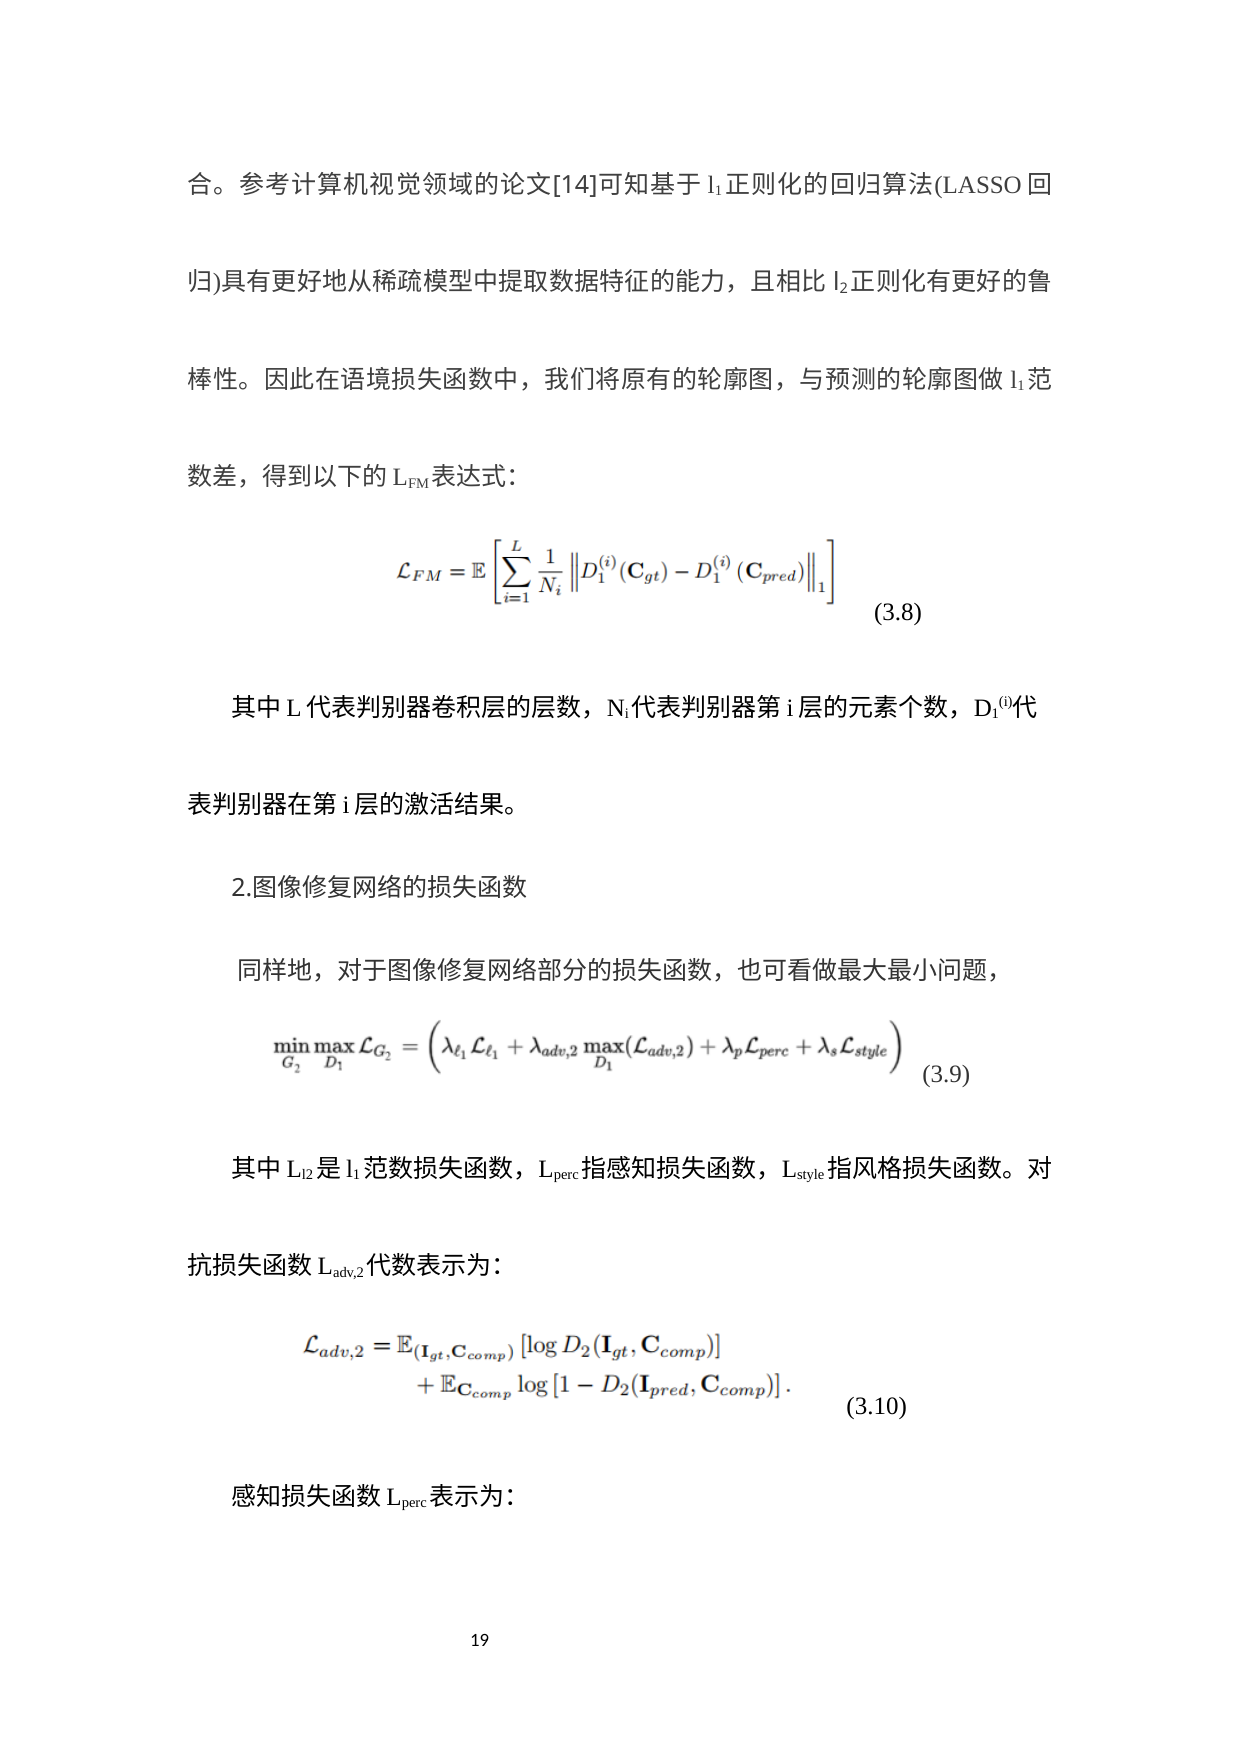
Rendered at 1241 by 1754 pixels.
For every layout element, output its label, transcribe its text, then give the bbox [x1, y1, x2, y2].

picture [263, 1019, 923, 1082]
picture [387, 525, 842, 621]
picture [289, 1314, 808, 1415]
text 感知损失函数Lperc表示为： [187, 1462, 1053, 1527]
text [187, 150, 1053, 507]
text 同样地，对于图像修复网络部分的损失函数，也可看做最大最小问题， [237, 936, 1053, 1001]
list 其中L代表判别器卷积层的层数，Ni代表判别器第i层的元素个数，D1(i)代表判别器在第i层的激活结果。 [187, 673, 1053, 835]
text 2.图像修复网络的损失函数 [187, 853, 1053, 918]
text 其中Ll2是l1范数损失函数，Lperc指感知损失函数，Lstyle指风格损失函数。对抗损失函数Ladv,2代数表示为： [187, 1134, 1053, 1296]
